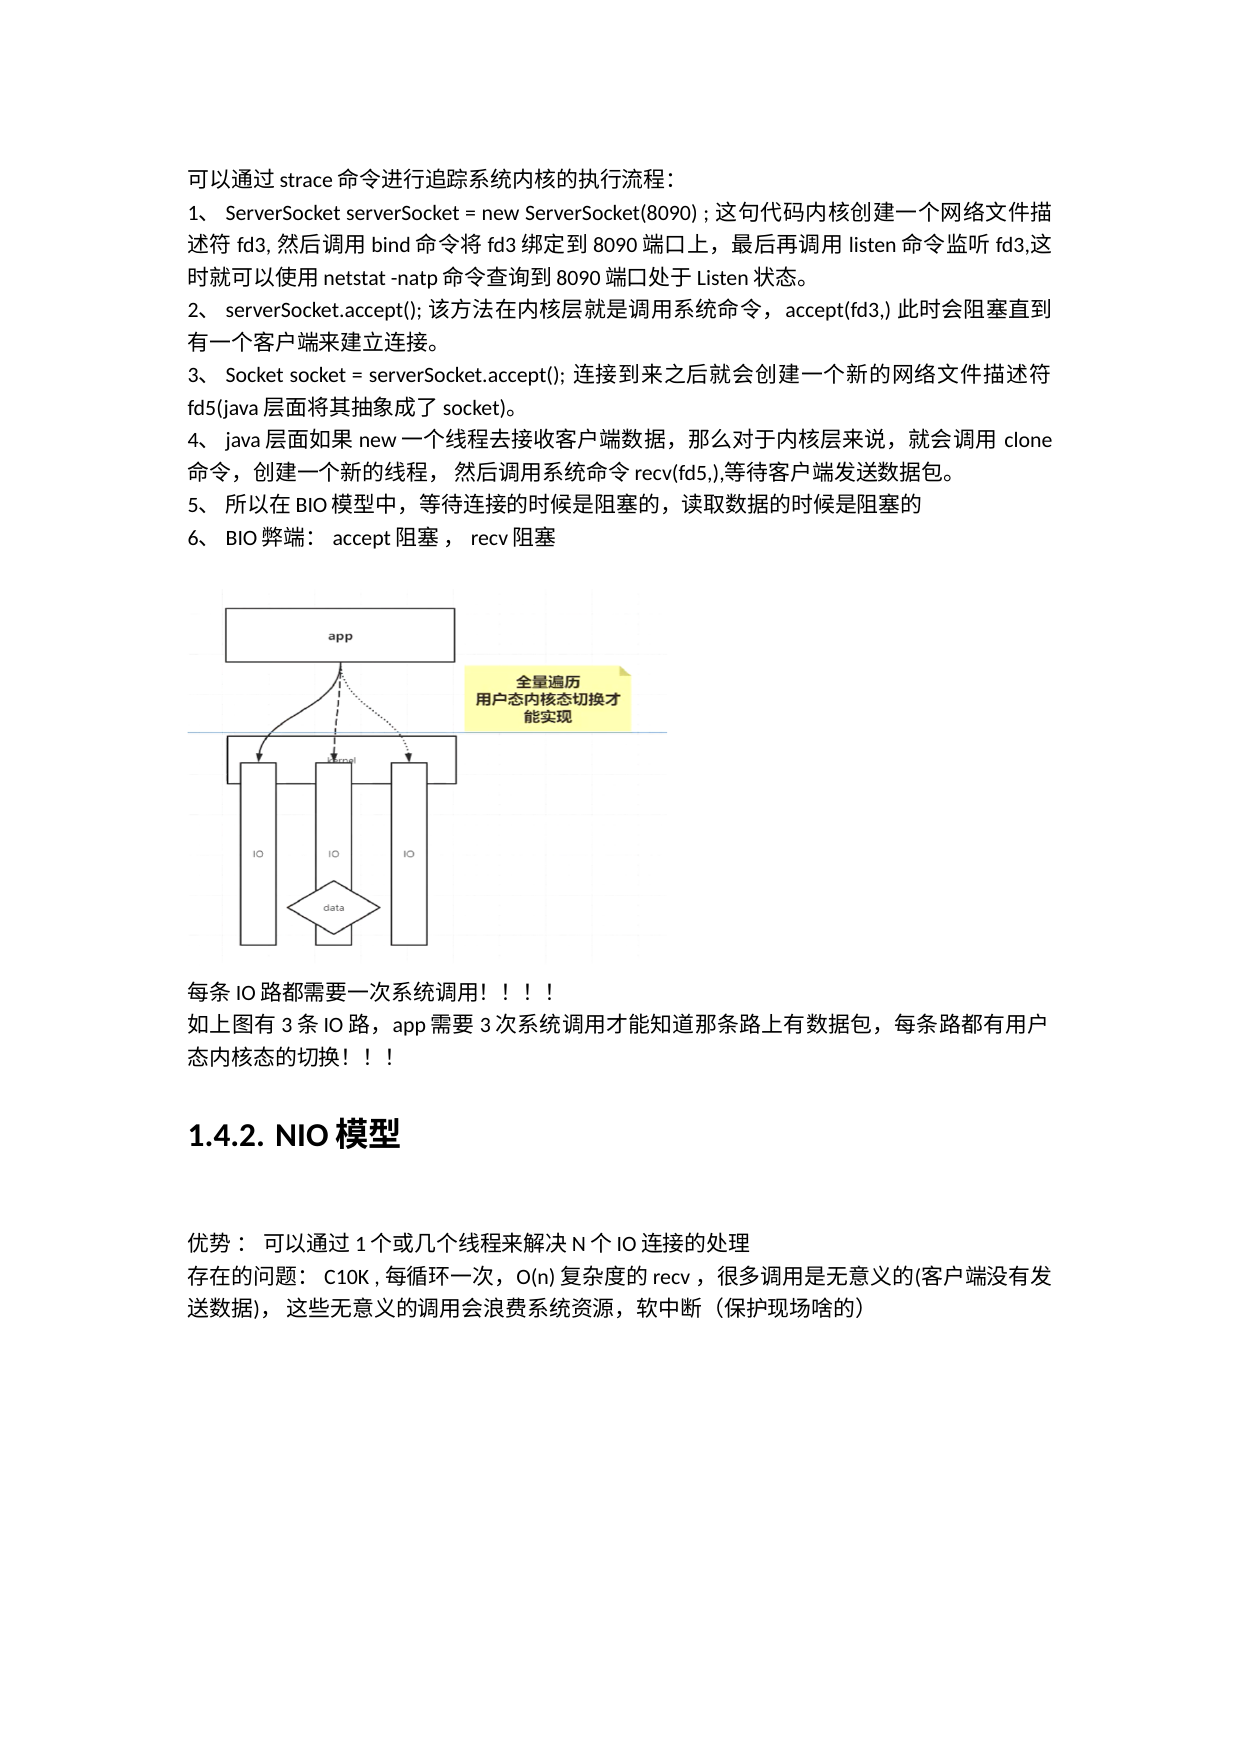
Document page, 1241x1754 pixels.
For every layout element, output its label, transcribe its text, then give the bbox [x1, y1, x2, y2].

list 每条IO路都需要一次系统调用！！！！ [187, 974, 1053, 1007]
list 所以在BIO模型中，等待连接的时候是阻塞的，读取数据的时候是阻塞的 [187, 487, 1053, 519]
list 如上图有3条IO路，app需要3次系统调用才能知道那条路上有数据包，每条路都有用户态内核态的切换！！！ [187, 1007, 1053, 1072]
picture [187, 589, 668, 969]
list java层面如果new一个线程去接收客户端数据，那么对于内核层来说，就会调用clone命令，创建一个新的线程， 然后调用系统命令recv(fd5,),等待客户端发送数据包。 [187, 422, 1053, 487]
list Socket socket = serverSocket.accept(); 连接到来之后就会创建一个新的网络文件描述符fd5(java层面将其抽象成了socket)。 [187, 357, 1053, 422]
text 可以通过strace命令进行追踪系统内核的执行流程： [187, 162, 1053, 194]
list ServerSocket serverSocket = new ServerSocket(8090) ; 这句代码内核创建一个网络文件描述符fd3, 然后调用bind命令将fd3绑定到8090端口上，最后再调用listen命令监听fd3,这时就可以使用netstat -natp命令查询到8090端口处于Listen状态。 [187, 194, 1053, 292]
text 存在的问题： C10K , 每循环一次，O(n) 复杂度的recv ，很多调用是无意义的(客户端没有发送数据)， 这些无意义的调用会浪费系统资源，软中断（保护现场啥的） [187, 1258, 1053, 1323]
list serverSocket.accept(); 该方法在内核层就是调用系统命令，accept(fd3,) 此时会阻塞直到有一个客户端来建立连接。 [187, 292, 1053, 357]
text 优势 ： 可以通过1个或几个线程来解决N个IO连接的处理 [187, 1226, 1053, 1258]
list BIO弊端： accept阻塞 ， recv阻塞 [187, 519, 1053, 552]
subtitle NIO模型 [187, 1099, 1053, 1164]
